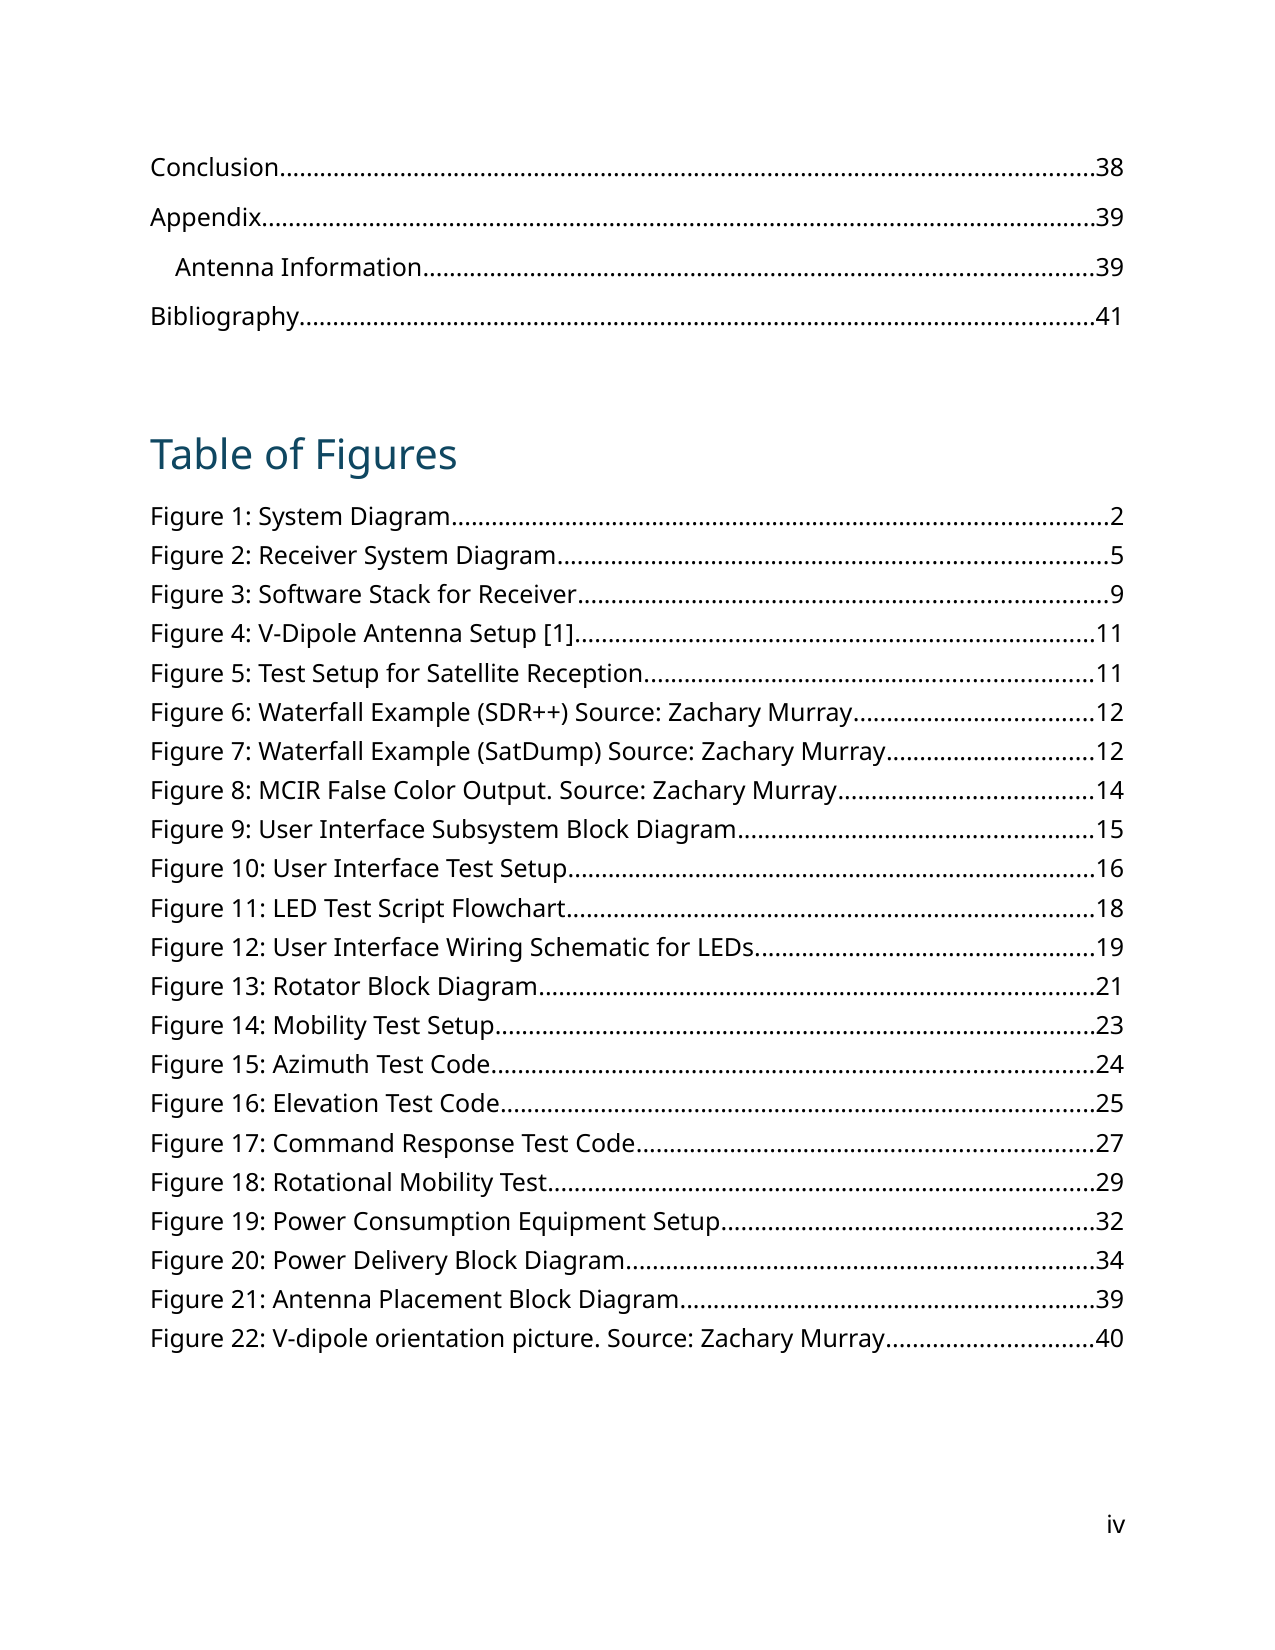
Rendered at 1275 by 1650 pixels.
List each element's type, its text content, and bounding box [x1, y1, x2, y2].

text Figure 10: User Interface Test Setup 16 [150, 851, 1125, 885]
text Figure 6: Waterfall Example (SDR++) Source: Zachary Murray 12 [150, 694, 1125, 728]
text Figure 15: Azimuth Test Code 24 [150, 1047, 1125, 1081]
text Figure 3: Software Stack for Receiver 9 [150, 577, 1125, 611]
text Figure 1: System Diagram 2 [150, 498, 1125, 533]
text Figure 8: MCIR False Color Output. Source: Zachary Murray 14 [150, 773, 1125, 807]
text Figure 12: User Interface Wiring Schematic for LEDs. 19 [150, 929, 1125, 963]
text Figure 9: User Interface Subsystem Block Diagram 15 [150, 812, 1125, 846]
text Figure 17: Command Response Test Code 27 [150, 1125, 1125, 1159]
text Figure 2: Receiver System Diagram 5 [150, 538, 1125, 572]
text Figure 13: Rotator Block Diagram 21 [150, 968, 1125, 1003]
text Figure 4: V-Dipole Antenna Setup [1] 11 [150, 616, 1125, 650]
subtitle Table of Figures [150, 425, 1125, 482]
text Figure 5: Test Setup for Satellite Reception. 11 [150, 655, 1125, 689]
text Figure 18: Rotational Mobility Test 29 [150, 1164, 1125, 1198]
text Figure 20: Power Delivery Block Diagram 34 [150, 1243, 1125, 1277]
text Figure 14: Mobility Test Setup 23 [150, 1008, 1125, 1042]
text Figure 22: V-dipole orientation picture. Source: Zachary Murray 40 [150, 1321, 1125, 1355]
text Figure 7: Waterfall Example (SatDump) Source: Zachary Murray 12 [150, 733, 1125, 768]
text Figure 19: Power Consumption Equipment Setup 32 [150, 1203, 1125, 1238]
text Figure 16: Elevation Test Code 25 [150, 1086, 1125, 1120]
text Figure 11: LED Test Script Flowchart 18 [150, 890, 1125, 924]
text Figure 21: Antenna Placement Block Diagram 39 [150, 1282, 1125, 1316]
